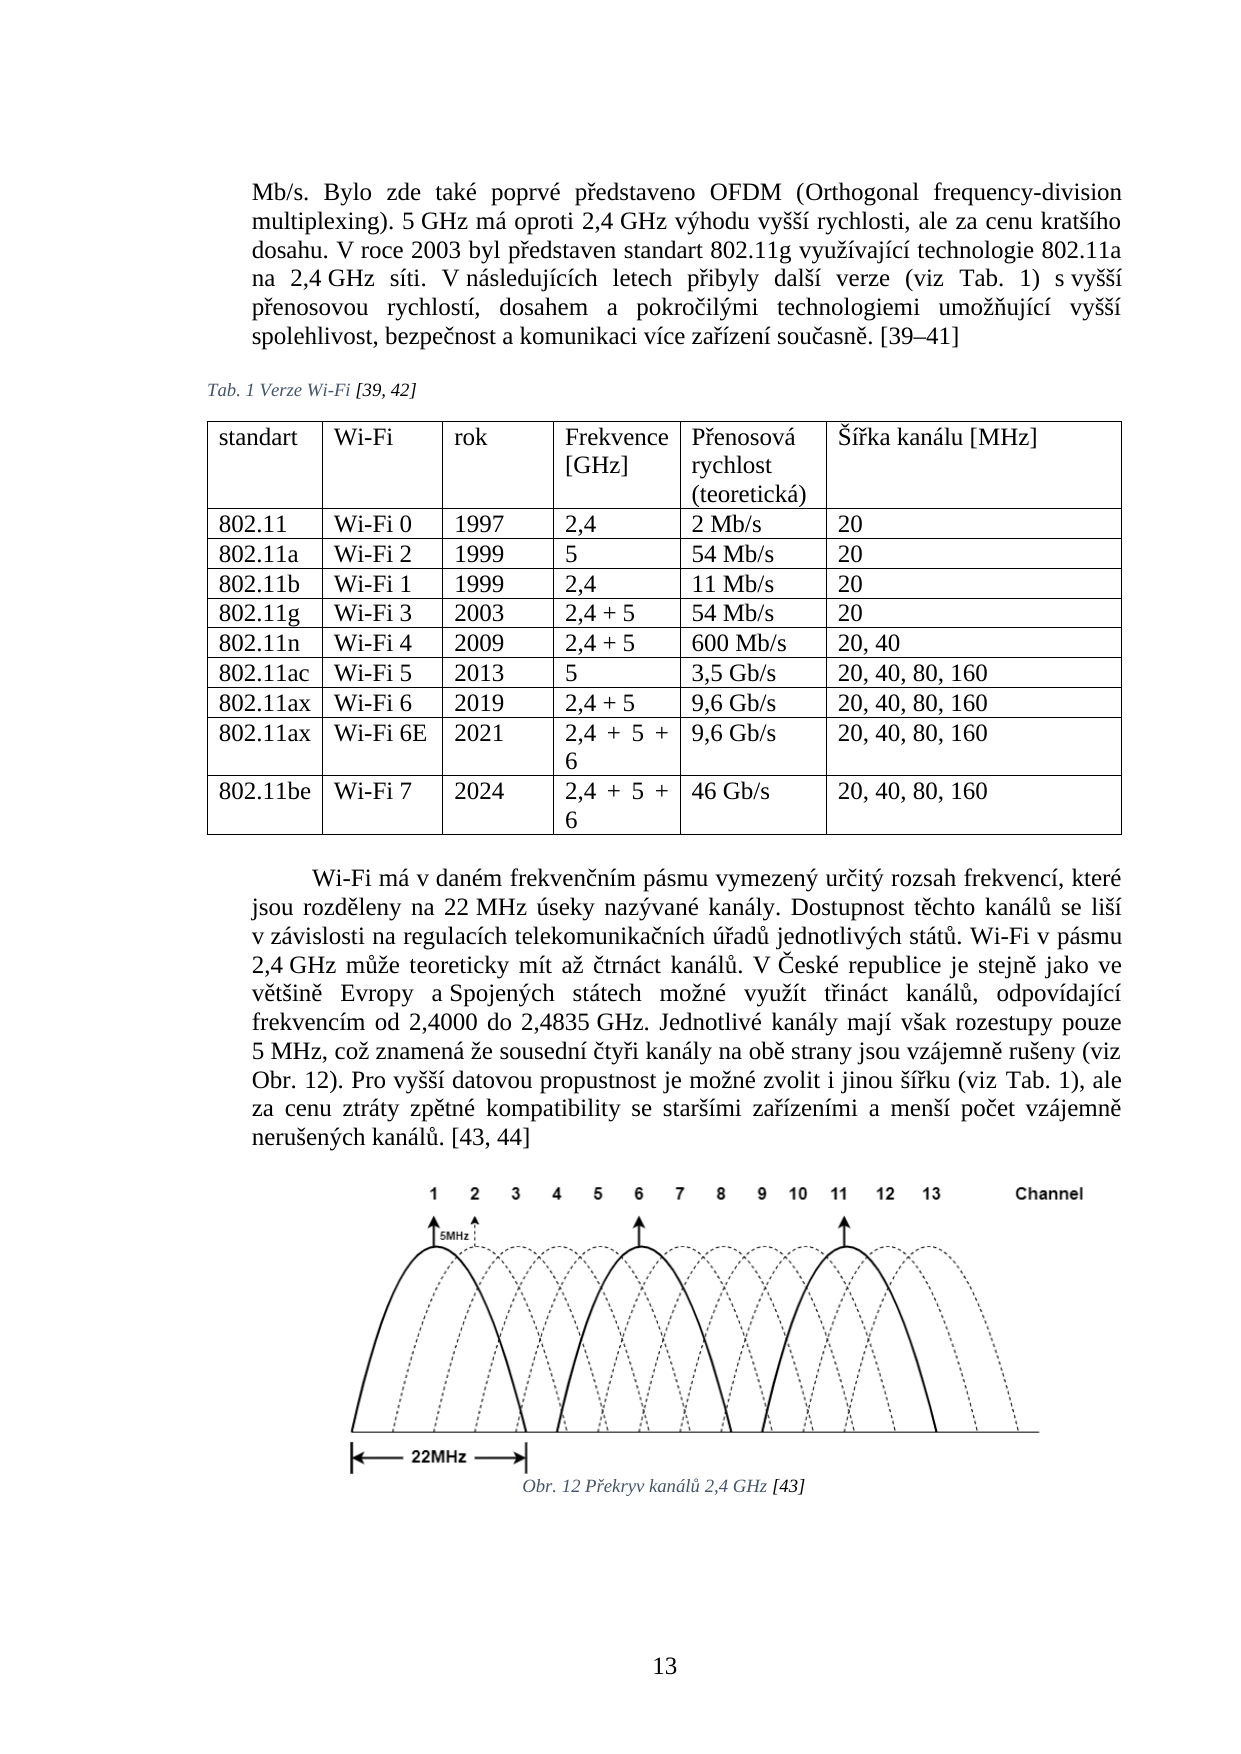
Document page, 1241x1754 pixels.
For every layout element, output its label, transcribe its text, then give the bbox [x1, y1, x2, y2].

table_cell 54 Mb/s [681, 599, 826, 627]
table_cell 11 Mb/s [681, 569, 826, 597]
table_cell 20 [827, 509, 1121, 538]
table_cell Wi-Fi 6E [323, 718, 442, 775]
table_cell 20, 40, 80, 160 [827, 776, 1121, 834]
picture [343, 1179, 1091, 1476]
table_cell 2,4 + 5 [554, 599, 680, 627]
table_cell Wi-Fi 6 [323, 688, 442, 717]
table_cell 802.11 [208, 509, 322, 538]
text Obr. Překryv kanálů 2,4 GHz [207, 1475, 1122, 1497]
table_cell 9,6 Gb/s [681, 688, 826, 717]
table_cell 2 Mb/s [681, 509, 826, 538]
table_cell 802.11n [208, 628, 322, 657]
table_cell 54 Mb/s [681, 539, 826, 568]
table_cell 3,5 Gb/s [681, 658, 826, 687]
table_cell Wi-Fi 3 [323, 599, 442, 627]
table_cell 2,4 [554, 509, 680, 538]
table_cell Wi-Fi 4 [323, 628, 442, 657]
table_cell 802.11b [208, 569, 322, 597]
table_cell 20, 40 [827, 628, 1121, 657]
table_cell 2003 [443, 599, 553, 627]
table_cell 2,4 + 5 + 6 [554, 718, 680, 775]
table_cell 802.11be [208, 776, 322, 834]
table_cell 1999 [443, 539, 553, 568]
table_cell 20 [827, 599, 1121, 627]
text Wi-Fi má v daném frekvenčním pásmu vymezený určitý rozsah frekvencí, které jsou rozděleny na 22 MHz úseky nazývané kanály. Dostupnost těchto kanálů se liší v závislosti na regulacích telekomunikačních úřadů jednotlivých států. Wi-Fi v pásmu 2,4 GHz může teoreticky mít až čtrnáct kanálů. V České republice je stejně jako ve většině Evropy a Spojených státech možné využít třináct kanálů, odpovídající frekvencím od 2,4000 do 2,4835 GHz. Jednotlivé kanály mají však rozestupy pouze 5 MHz, což znamená že sousední čtyři kanály na obě strany jsou vzájemně rušeny (viz Obr. 12). Pro vyšší datovou propustnost je možné zvolit i jinou šířku (viz Tab. 1), ale za cenu ztráty zpětné kompatibility se staršími zařízeními a menší počet vzájemně nerušených kanálů. [252, 863, 1122, 1151]
table_cell 2019 [443, 688, 553, 717]
table_cell 802.11ax [208, 688, 322, 717]
table_cell 46 Gb/s [681, 776, 826, 834]
table_cell 5 [554, 658, 680, 687]
table_cell 2,4 + 5 [554, 688, 680, 717]
table_cell 5 [554, 539, 680, 568]
table_cell 802.11ac [208, 658, 322, 687]
table_header Wi-Fi [323, 422, 442, 508]
table_cell 802.11ax [208, 718, 322, 775]
table_cell 2,4 [554, 569, 680, 597]
table_header rok [443, 422, 553, 508]
table_cell 20 [827, 539, 1121, 568]
table_cell 2013 [443, 658, 553, 687]
table_cell Wi-Fi 1 [323, 569, 442, 597]
table_cell 1997 [443, 509, 553, 538]
table_cell 20 [827, 569, 1121, 597]
table_cell Wi-Fi 2 [323, 539, 442, 568]
table_cell 1999 [443, 569, 553, 597]
table_cell Wi-Fi 0 [323, 509, 442, 538]
table_cell 2,4 + 5 + 6 [554, 776, 680, 834]
table_cell 20, 40, 80, 160 [827, 718, 1121, 775]
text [252, 177, 1122, 350]
table_header standart [208, 422, 322, 508]
table_cell 20, 40, 80, 160 [827, 658, 1121, 687]
text Tab. Verze Wi-Fi [207, 378, 1122, 400]
table_header Šířka kanálu [MHz] [827, 422, 1121, 508]
table_cell 802.11g [208, 599, 322, 627]
table_cell Wi-Fi 7 [323, 776, 442, 834]
table_cell 2,4 + 5 [554, 628, 680, 657]
table_header Přenosová rychlost (teoretická) [681, 422, 826, 508]
table_cell Wi-Fi 5 [323, 658, 442, 687]
table_cell 9,6 Gb/s [681, 718, 826, 775]
table_cell 2021 [443, 718, 553, 775]
table_cell 2009 [443, 628, 553, 657]
table_cell 20, 40, 80, 160 [827, 688, 1121, 717]
table_cell 802.11a [208, 539, 322, 568]
table_cell 600 Mb/s [681, 628, 826, 657]
table_cell 2024 [443, 776, 553, 834]
table_header Frekvence [GHz] [554, 422, 680, 508]
